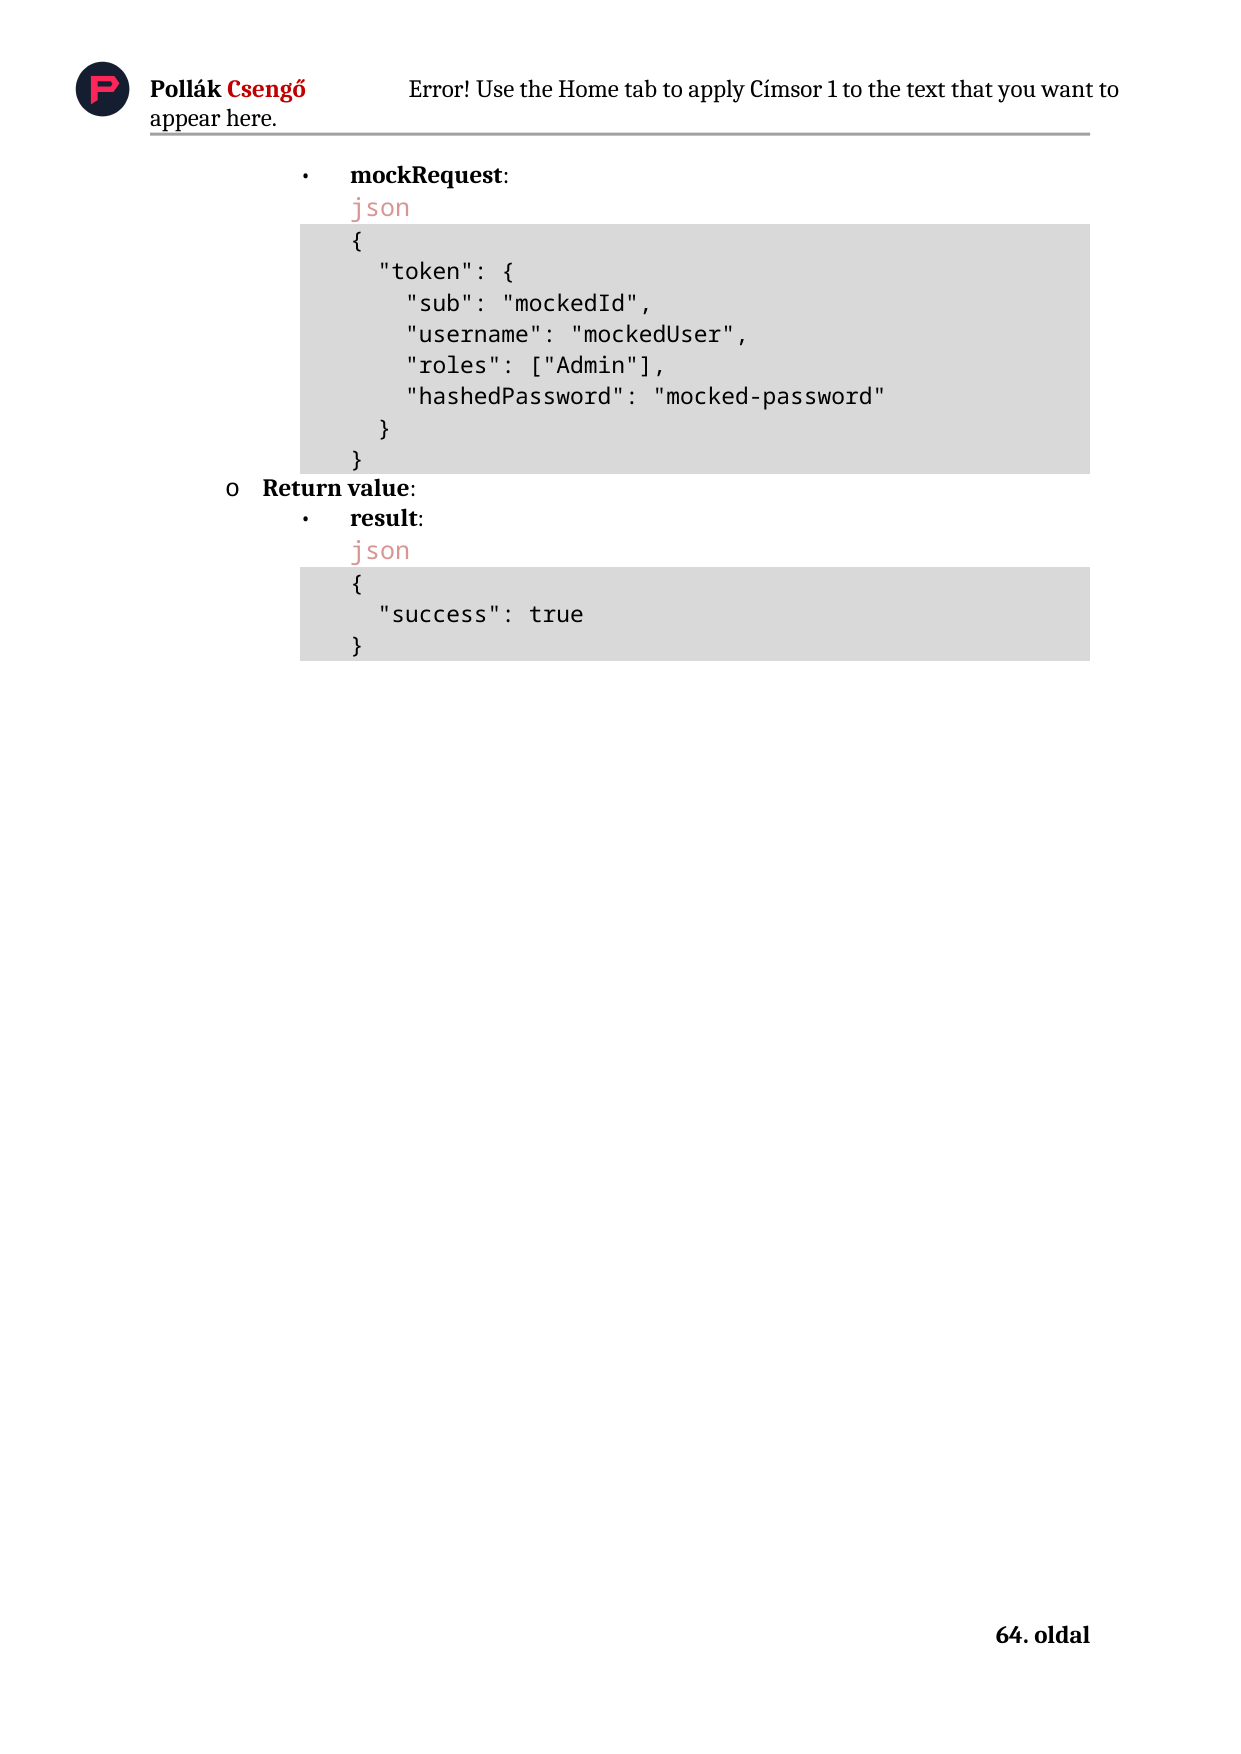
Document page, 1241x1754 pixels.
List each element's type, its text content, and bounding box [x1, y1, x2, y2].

list result: [300, 504, 1090, 533]
list "token": { [300, 255, 1090, 287]
list } [300, 412, 1090, 443]
list json [300, 190, 1090, 224]
list mockRequest: [300, 161, 1090, 190]
list { [300, 224, 1090, 255]
list } [300, 443, 1090, 474]
list "username": "mockedUser", [300, 318, 1090, 349]
list { [300, 567, 1090, 598]
list "sub": "mockedId", [300, 287, 1090, 318]
list Return value: [225, 474, 1090, 504]
list "roles": ["Admin"], [300, 349, 1090, 380]
picture [71, 57, 132, 118]
list "success": true [300, 598, 1090, 629]
list json [300, 533, 1090, 567]
list "hashedPassword": "mocked-password" [300, 380, 1090, 412]
list } [300, 629, 1090, 661]
